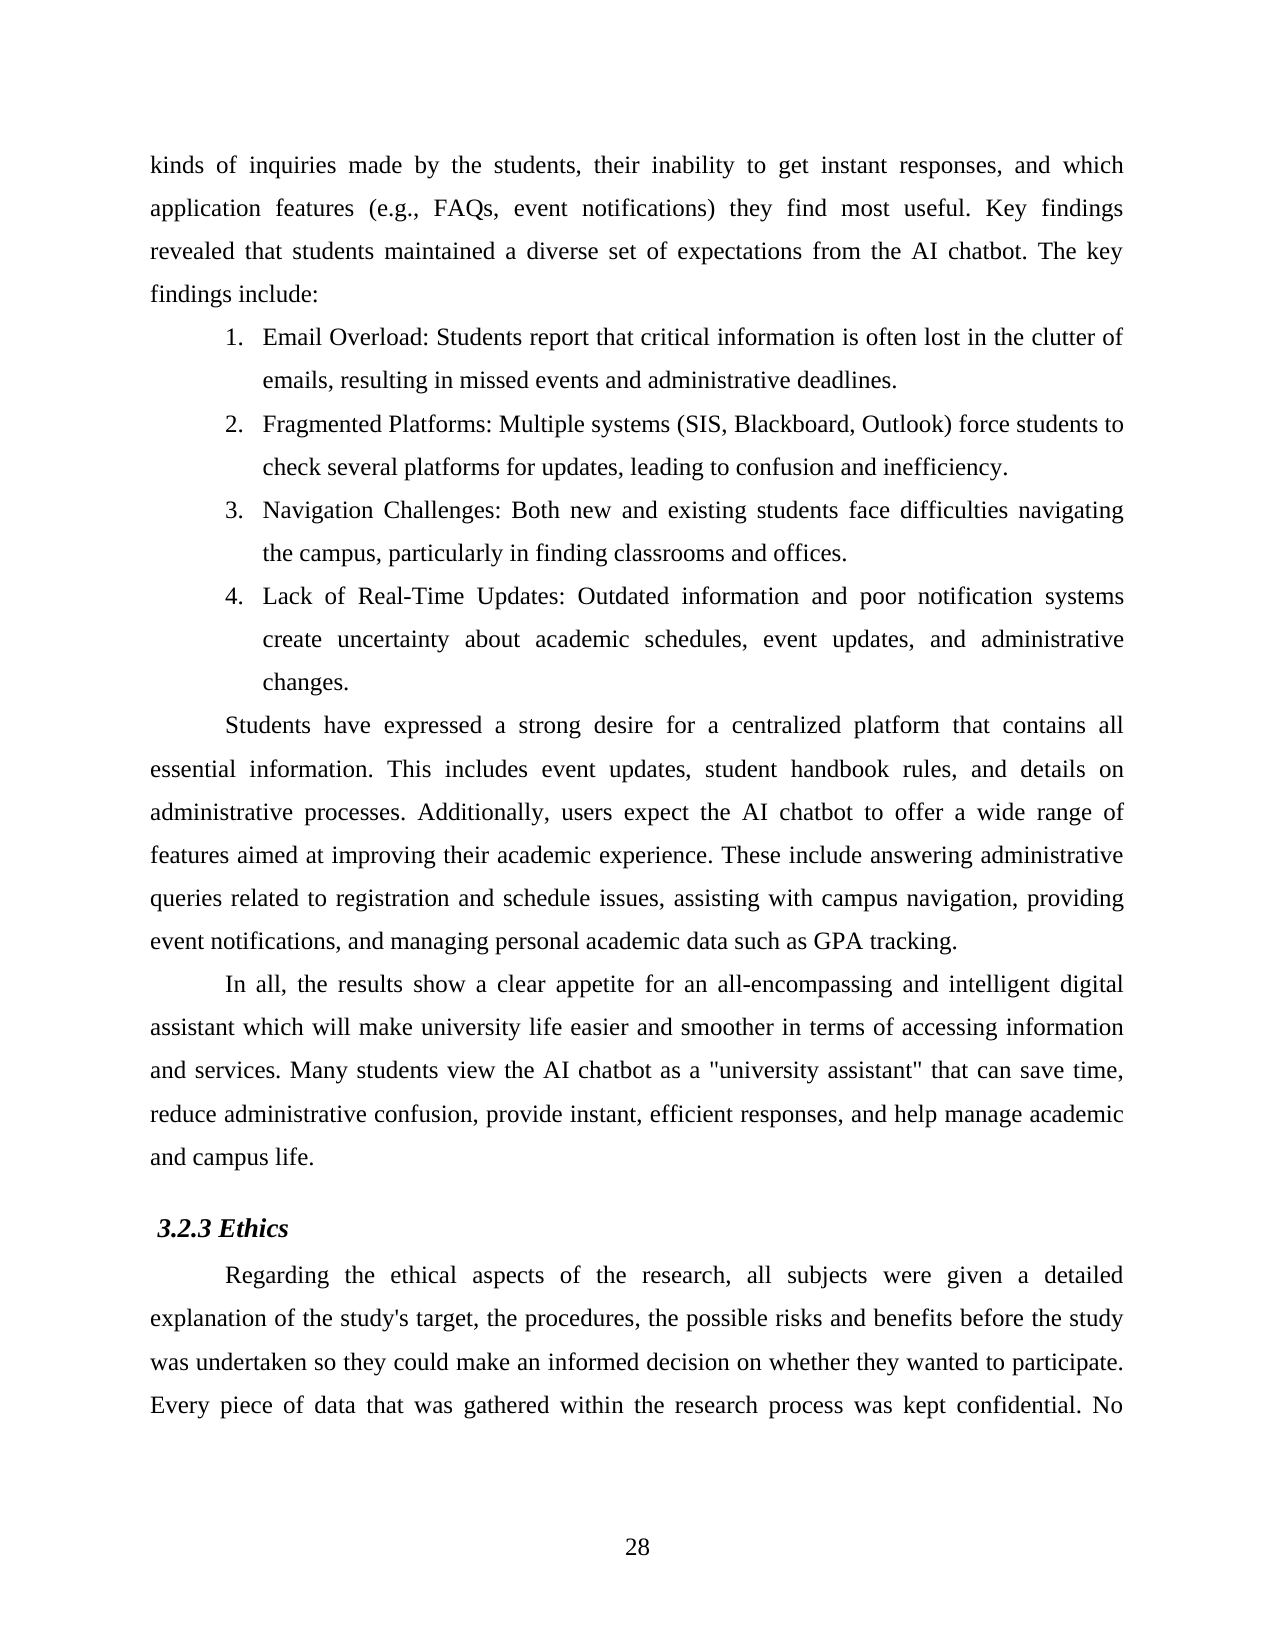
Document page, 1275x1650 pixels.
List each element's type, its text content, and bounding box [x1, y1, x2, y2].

text Students have expressed a strong desire for a centralized platform that contains all essential information. This includes event updates, student handbook rules, and details on administrative processes. Additionally, users expect the AI chatbot to offer a wide range of features aimed at improving their academic experience. These include answering administrative queries related to registration and schedule issues, assisting with campus navigation, providing event notifications, and managing personal academic data such as GPA tracking. [150, 711, 1125, 955]
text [150, 1260, 1125, 1418]
subtitle 3.2.3 Ethics [150, 1210, 1125, 1243]
list Navigation Challenges: Both new and existing students face difficulties navigating the campus, particularly in finding classrooms and offices. [225, 495, 1125, 567]
list Email Overload: Students report that critical information is often lost in the clutter of emails, resulting in missed events and administrative deadlines. [225, 322, 1125, 394]
list Lack of Real-Time Updates: Outdated information and poor notification systems create uncertainty about academic schedules, event updates, and administrative changes. [225, 581, 1125, 696]
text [150, 150, 1125, 308]
text In all, the results show a clear appetite for an all-encompassing and intelligent digital assistant which will make university life easier and smoother in terms of accessing information and services. Many students view the AI chatbot as a "university assistant" that can save time, reduce administrative confusion, provide instant, efficient responses, and help manage academic and campus life. [150, 969, 1125, 1171]
list Fragmented Platforms: Multiple systems (SIS, Blackboard, Outlook) force students to check several platforms for updates, leading to confusion and inefficiency. [225, 409, 1125, 481]
